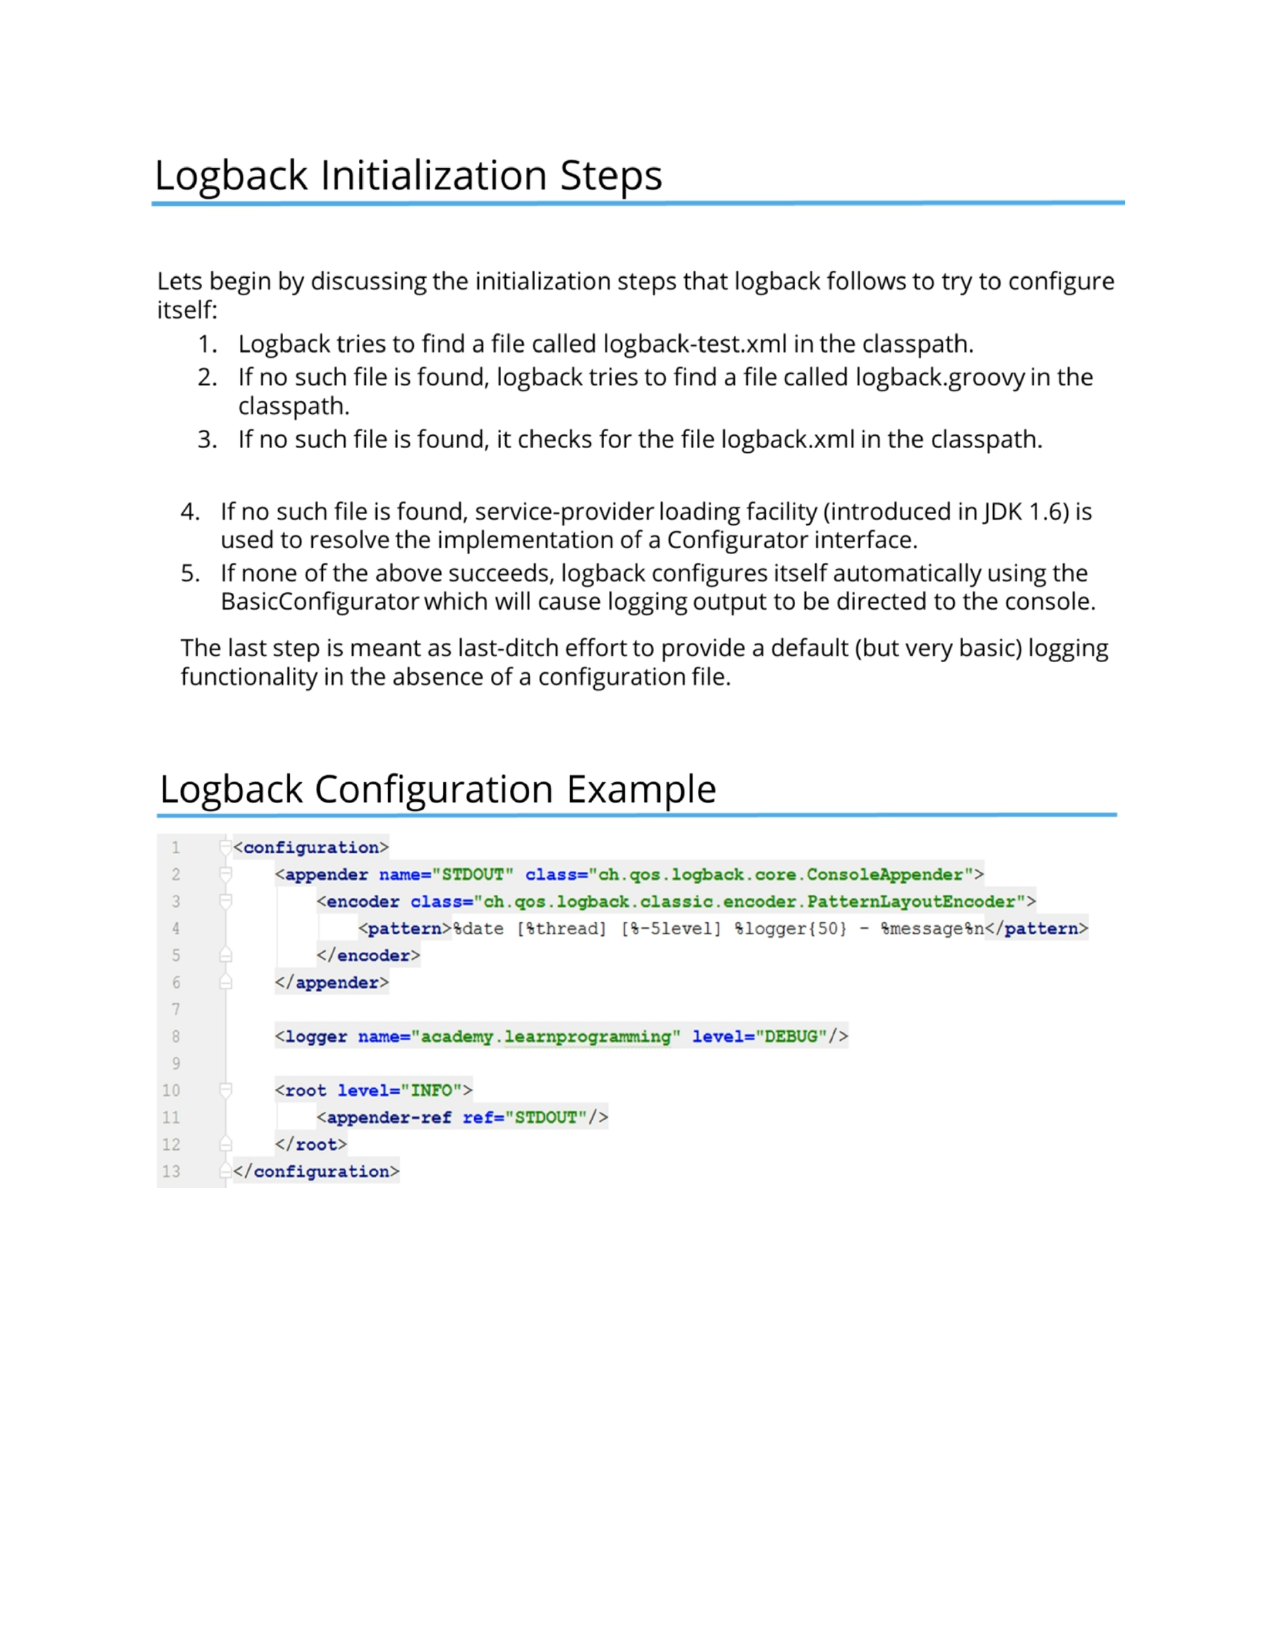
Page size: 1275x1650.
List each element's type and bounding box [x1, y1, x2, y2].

picture [150, 766, 1125, 1188]
picture [150, 150, 1125, 462]
picture [150, 481, 1125, 694]
